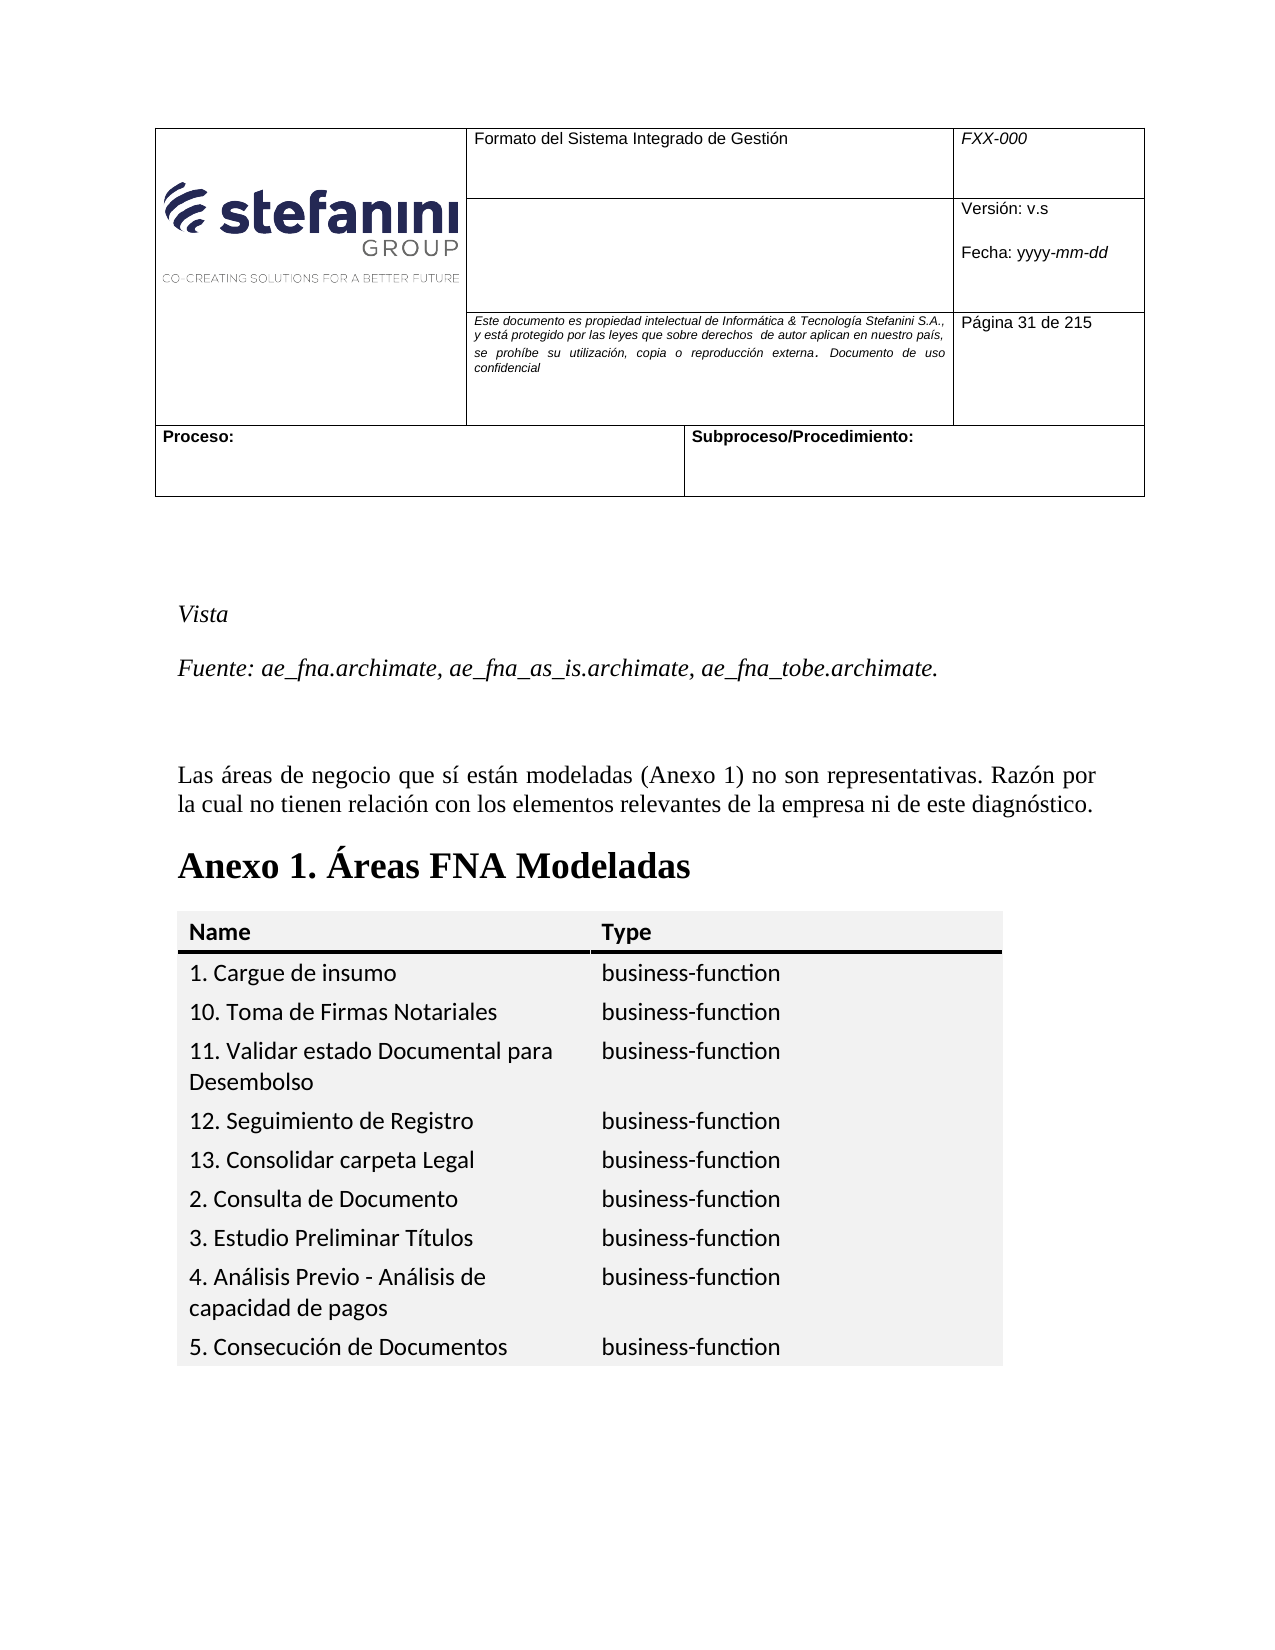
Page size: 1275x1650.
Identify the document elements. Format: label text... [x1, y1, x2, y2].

picture [162, 182, 460, 286]
table_cell business-function [591, 1218, 1002, 1256]
text Fuente: ae_fna.archimate, ae_fna_as_is.archimate, ae_fna_tobe.archimate. [177, 653, 1098, 682]
table_cell business-function [591, 1327, 1002, 1365]
table_cell business-function [591, 1032, 1002, 1100]
table_cell 12. Seguimiento de Registro [178, 1101, 590, 1139]
table_cell business-function [591, 1101, 1002, 1139]
table_cell 5. Consecución de Documentos [178, 1327, 590, 1365]
table_header Type [591, 912, 1002, 950]
table_cell 3. Estudio Preliminar Títulos [178, 1218, 590, 1256]
table_header Name [178, 912, 590, 950]
table_cell business-function [591, 1258, 1002, 1326]
table_cell business-function [591, 1140, 1002, 1178]
table_cell 4. Análisis Previo - Análisis de capacidad de pagos [178, 1258, 590, 1326]
text Las áreas de negocio que sí están modeladas (Anexo 1) no son representativas. Razón por la cual no tienen relación con los elementos relevantes de la empresa ni de este diagnóstico. [177, 761, 1098, 818]
table_cell 1. Cargue de insumo [178, 954, 590, 991]
table_cell 11. Validar estado Documental para Desembolso [178, 1032, 590, 1100]
table_cell 2. Consulta de Documento [178, 1179, 590, 1217]
table_cell business-function [591, 993, 1002, 1031]
subtitle Anexo 1. Áreas FNA Modeladas [177, 843, 1098, 886]
table_cell 13. Consolidar carpeta Legal [178, 1140, 590, 1178]
table_cell business-function [591, 1179, 1002, 1217]
table_cell 10. Toma de Firmas Notariales [178, 993, 590, 1031]
table_cell business-function [591, 954, 1002, 991]
text Vista [177, 599, 1098, 628]
